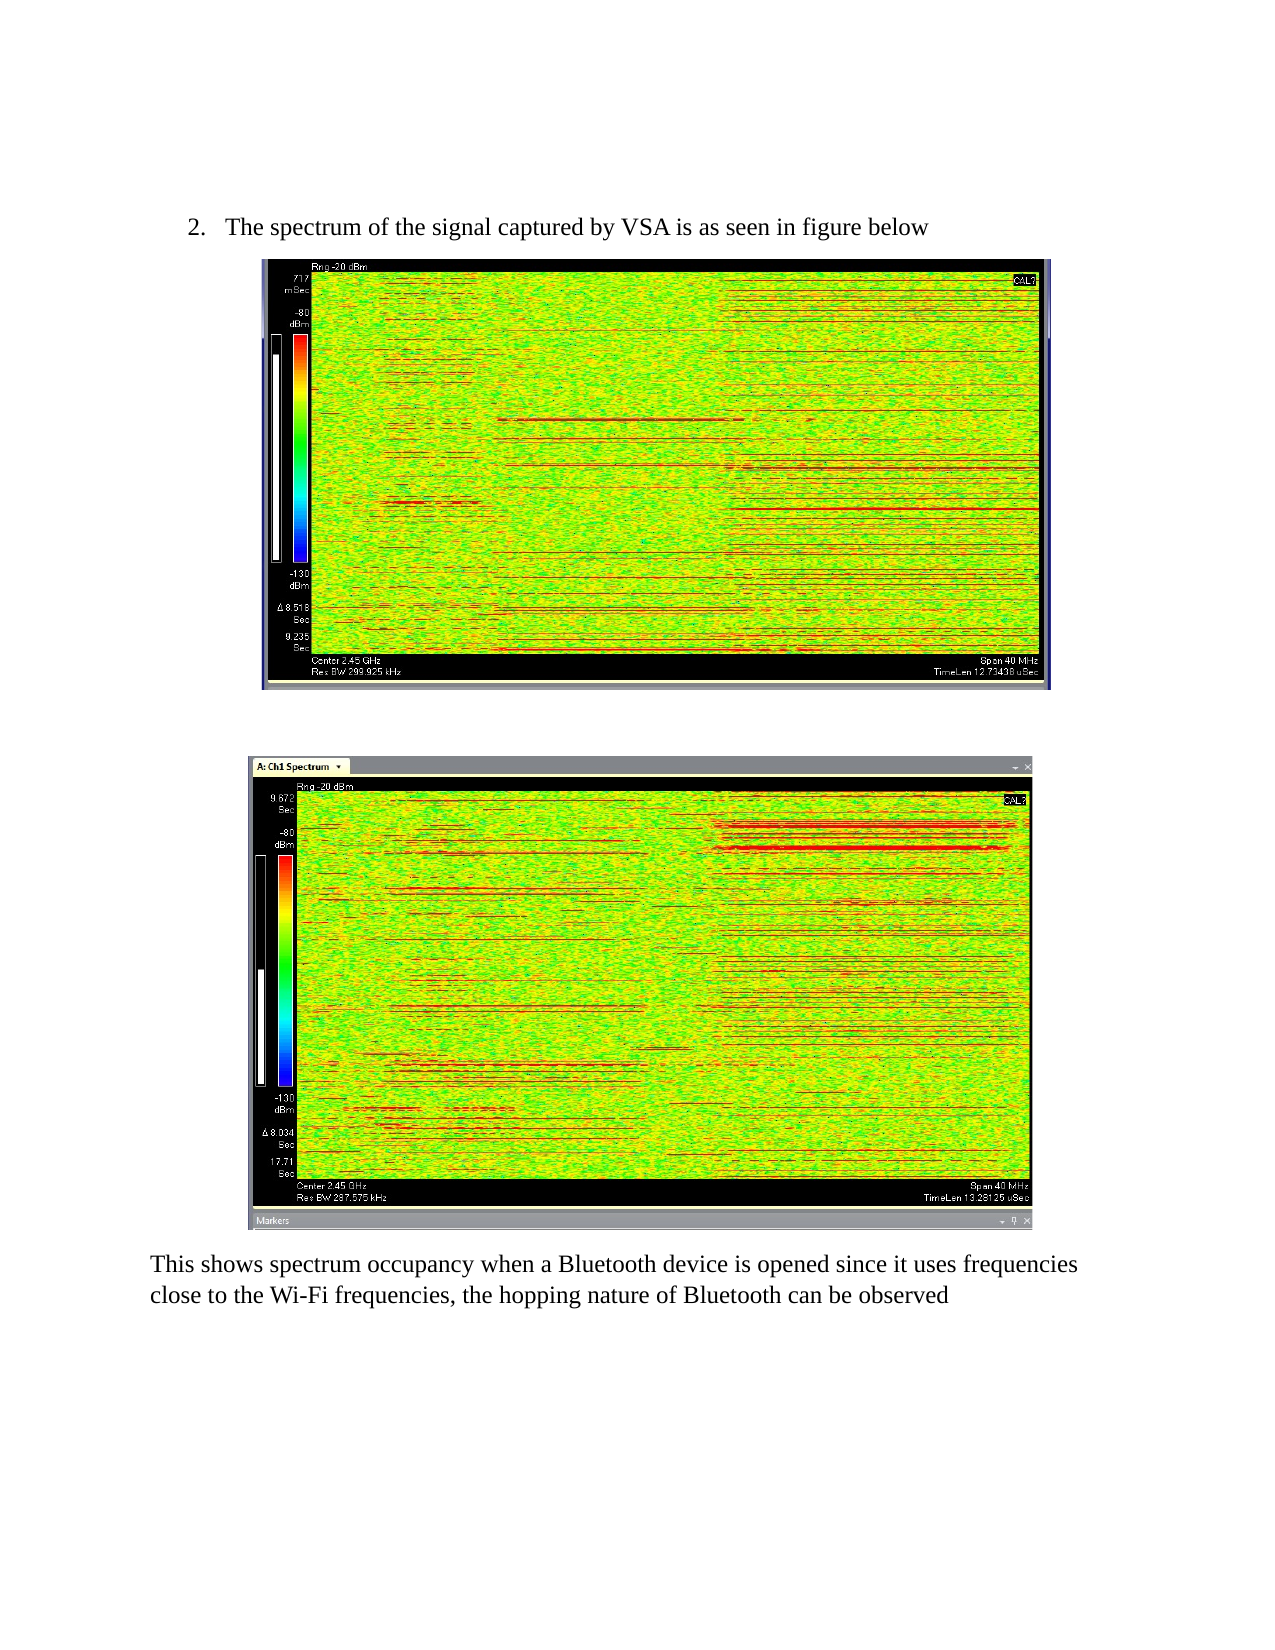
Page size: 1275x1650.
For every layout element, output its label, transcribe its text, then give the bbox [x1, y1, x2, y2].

picture [248, 756, 1033, 1230]
list The spectrum of the signal captured by VSA is as seen in figure below [187, 212, 1125, 241]
picture [261, 259, 1051, 690]
text This shows spectrum occupancy when a Bluetooth device is opened since it uses frequencies close to the Wi-Fi frequencies, the hopping nature of Bluetooth can be observed [150, 1249, 1125, 1308]
